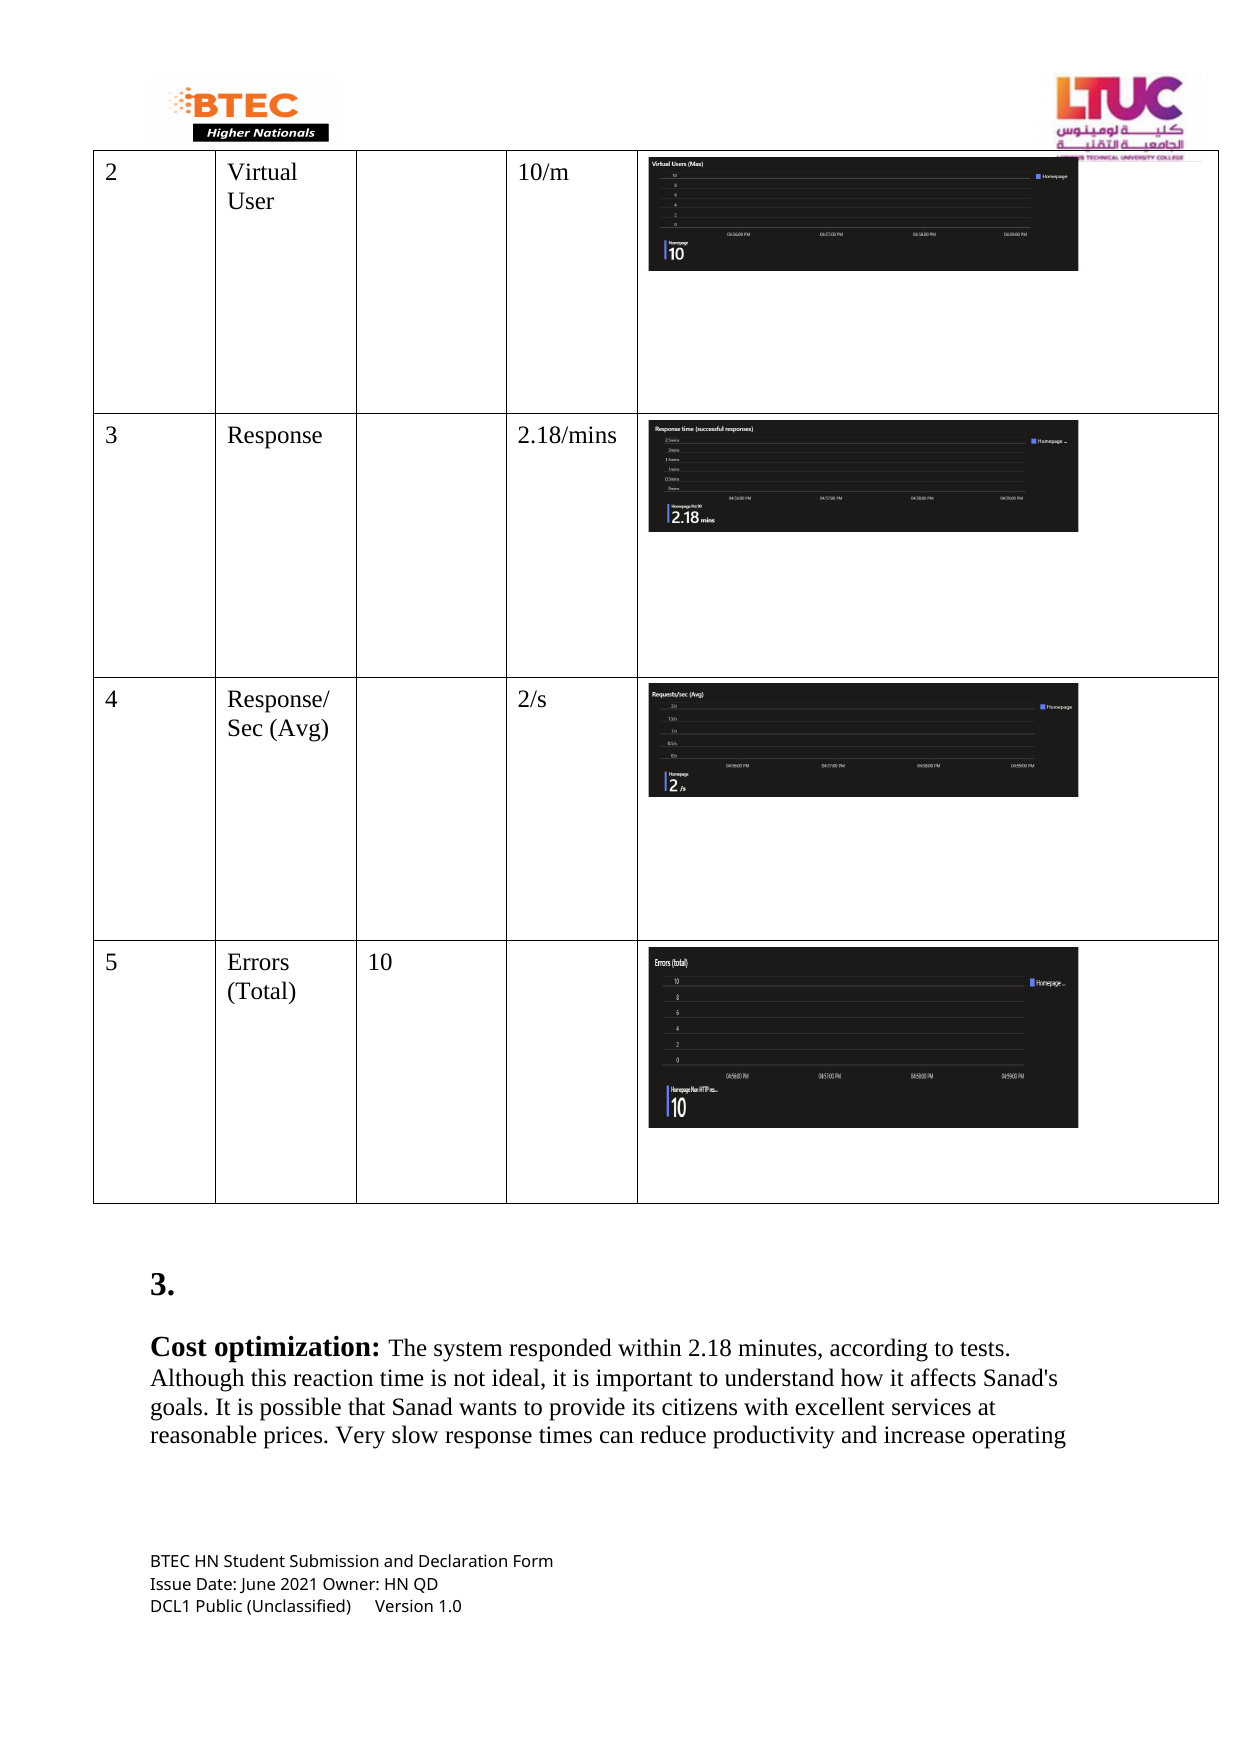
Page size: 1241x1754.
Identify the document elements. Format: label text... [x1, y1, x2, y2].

picture [1053, 73, 1202, 150]
table_cell [638, 151, 1218, 413]
table_cell 2/s [507, 678, 637, 940]
table_cell 10 [357, 941, 506, 1203]
table_cell Response [216, 414, 356, 677]
table_cell [638, 941, 1218, 1203]
picture [648, 683, 1079, 797]
picture [648, 420, 1079, 532]
table_cell 3 [94, 414, 215, 677]
table_cell [507, 941, 637, 1203]
picture [150, 76, 339, 150]
table_cell [357, 678, 506, 940]
table_cell Virtual User [216, 151, 356, 413]
table_cell [638, 678, 1218, 940]
text 3. [150, 1264, 1090, 1303]
table_cell 2.18/mins [507, 414, 637, 677]
table_cell 4 [94, 678, 215, 940]
table_cell 2 [94, 151, 215, 413]
picture [648, 157, 1079, 271]
table_cell Errors (Total) [216, 941, 356, 1203]
picture [648, 947, 1079, 1128]
table_cell 5 [94, 941, 215, 1203]
table_cell [357, 414, 506, 677]
table_cell Response/ Sec (Avg) [216, 678, 356, 940]
table_cell [357, 151, 506, 413]
table_cell [638, 414, 1218, 677]
table_cell 10/m [507, 151, 637, 413]
